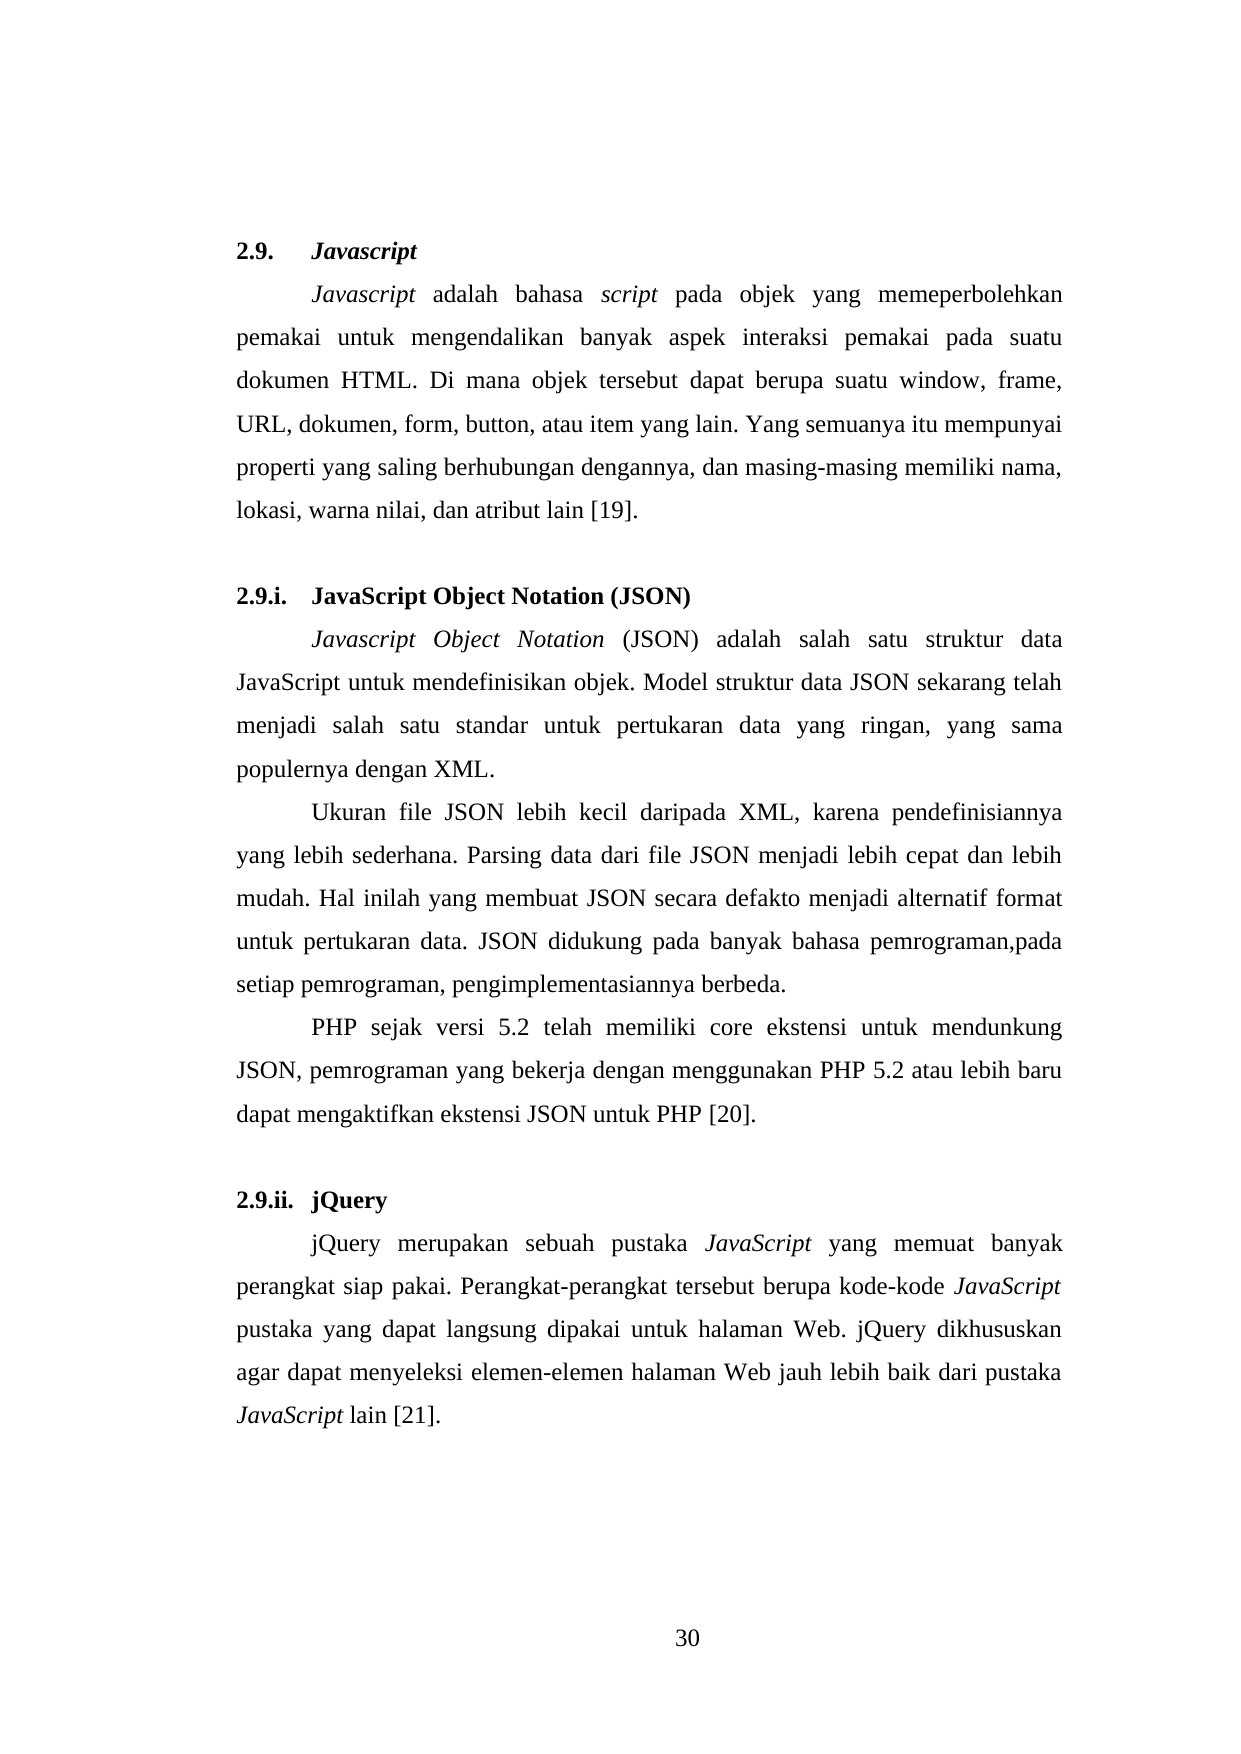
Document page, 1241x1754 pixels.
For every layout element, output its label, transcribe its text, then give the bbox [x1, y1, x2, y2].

text Javascript Object Notation (JSON) adalah salah satu struktur data JavaScript untuk mendefinisikan objek. Model struktur data JSON sekarang telah menjadi salah satu standar untuk pertukaran data yang ringan, yang sama populernya dengan XML. [236, 624, 1063, 782]
text PHP sejak versi 5.2 telah memiliki core ekstensi untuk mendunkung JSON, pemrograman yang bekerja dengan menggunakan PHP 5.2 atau lebih baru dapat mengaktifkan ekstensi JSON untuk PHP . [236, 1012, 1063, 1127]
subtitle jQuery [236, 1185, 1063, 1214]
subtitle Javascript [236, 236, 1063, 265]
text jQuery merupakan sebuah pustaka JavaScript yang memuat banyak perangkat siap pakai. Perangkat-perangkat tersebut berupa kode-kode JavaScript pustaka yang dapat langsung dipakai untuk halaman Web. jQuery dikhususkan agar dapat menyeleksi elemen-elemen halaman Web jauh lebih baik dari pustaka JavaScript lain . [236, 1228, 1063, 1429]
subtitle JavaScript Object Notation (JSON) [236, 581, 1063, 610]
text Javascript adalah bahasa script pada objek yang memeperbolehkan pemakai untuk mengendalikan banyak aspek interaksi pemakai pada suatu dokumen HTML. Di mana objek tersebut dapat berupa suatu window, frame, URL, dokumen, form, button, atau item yang lain. Yang semuanya itu mempunyai properti yang saling berhubungan dengannya, dan masing-masing memiliki nama, lokasi, warna nilai, dan atribut lain . [236, 279, 1063, 524]
text Ukuran file JSON lebih kecil daripada XML, karena pendefinisiannya yang lebih sederhana. Parsing data dari file JSON menjadi lebih cepat dan lebih mudah. Hal inilah yang membuat JSON secara defakto menjadi alternatif format untuk pertukaran data. JSON didukung pada banyak bahasa pemrograman,pada setiap pemrograman, pengimplementasiannya berbeda. [236, 797, 1063, 998]
